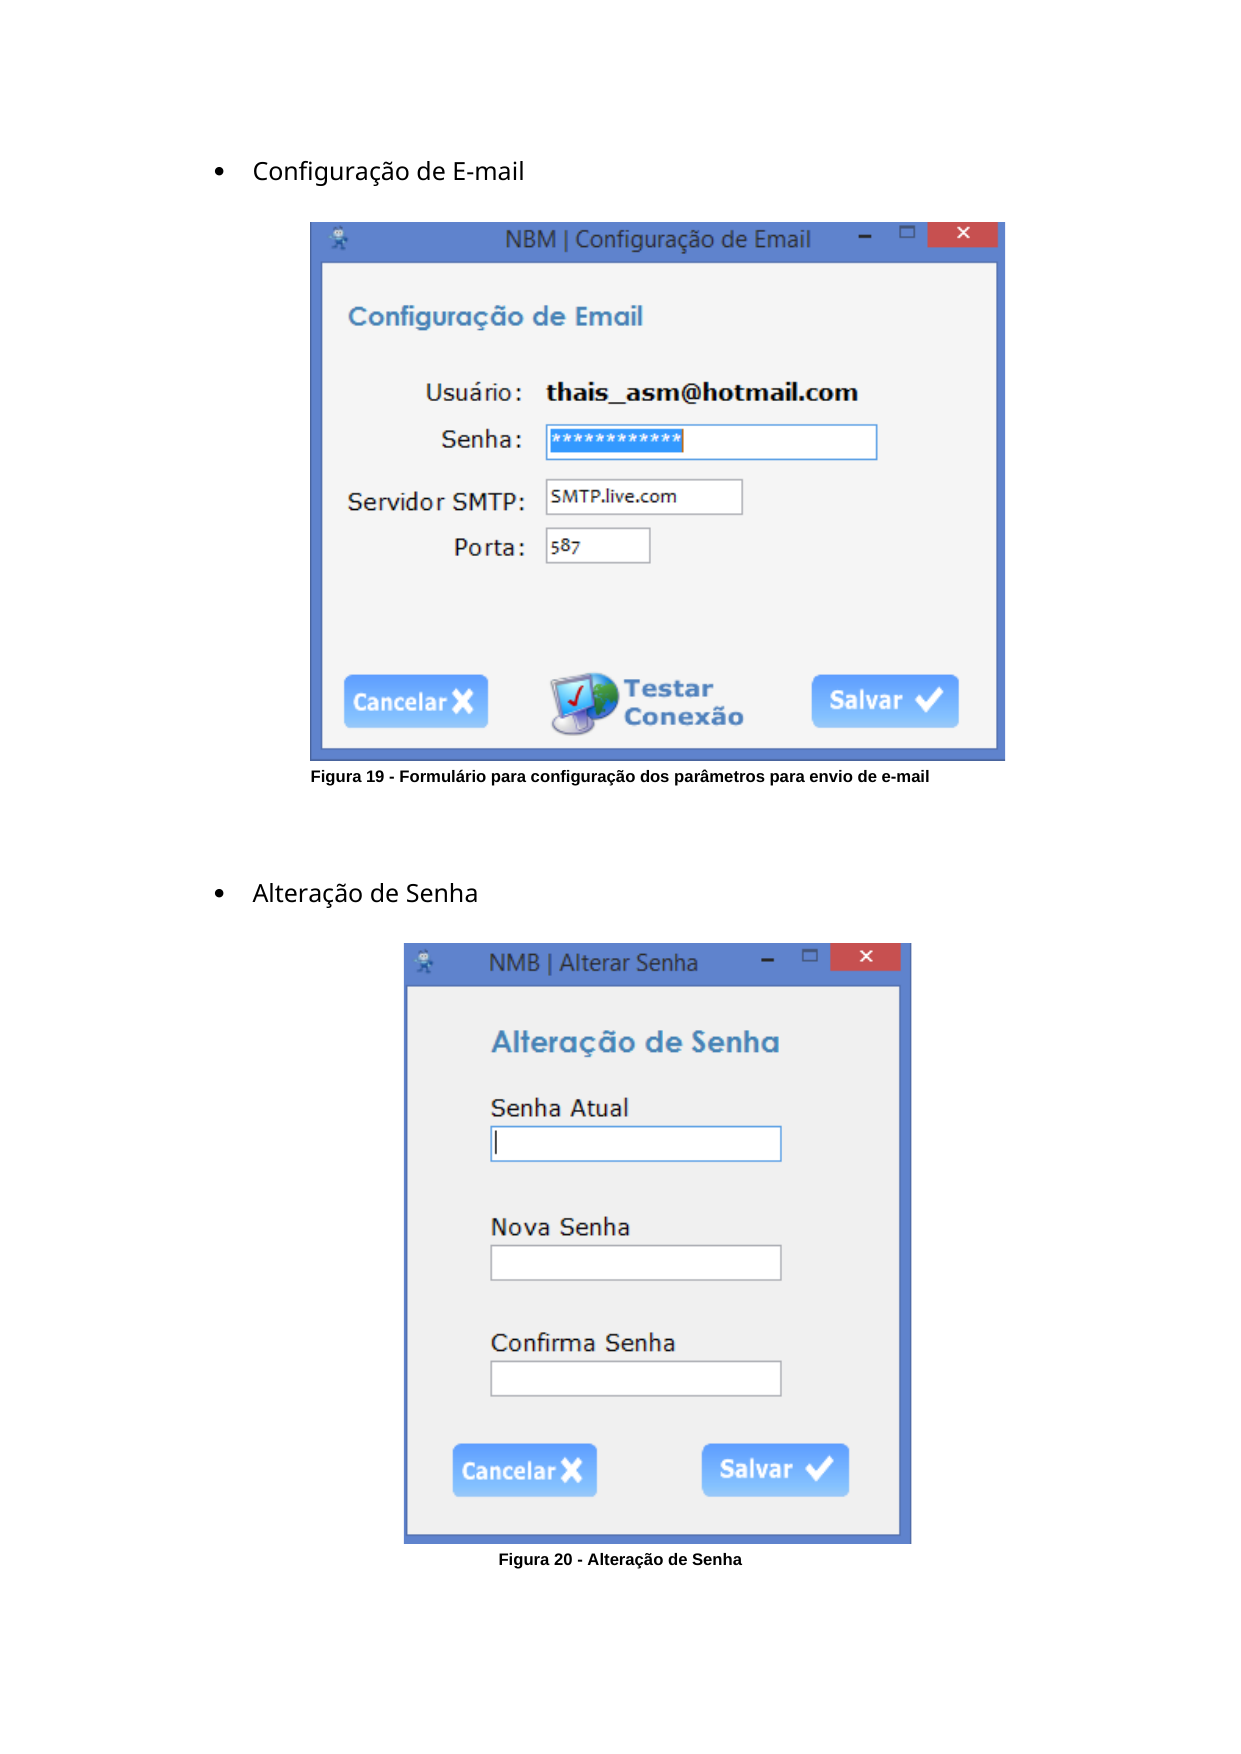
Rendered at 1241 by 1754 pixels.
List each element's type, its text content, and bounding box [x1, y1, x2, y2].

list Alteração de Senha [215, 875, 1063, 909]
list Configuração de E-mail [215, 154, 1063, 188]
picture [403, 943, 912, 1544]
picture [310, 222, 1006, 761]
